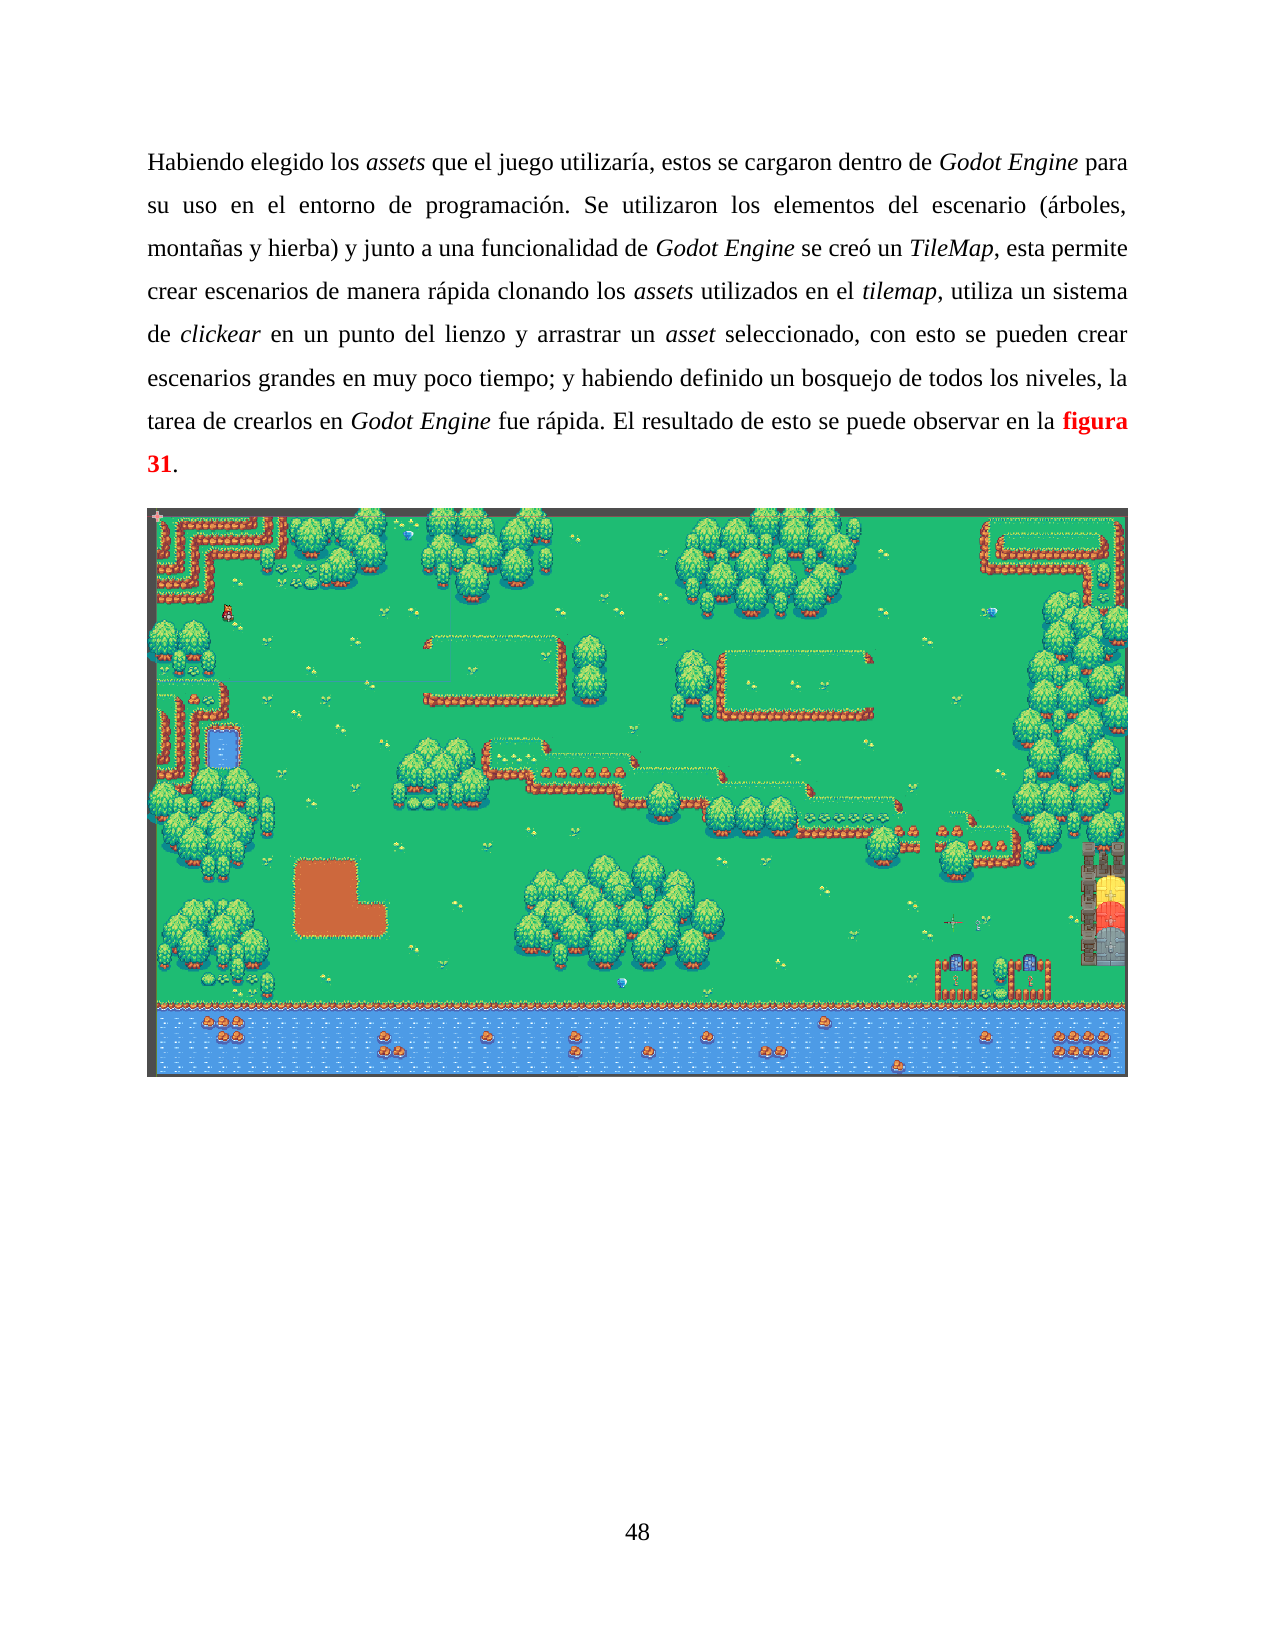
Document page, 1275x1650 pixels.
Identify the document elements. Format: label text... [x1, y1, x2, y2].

text Habiendo elegido los assets que el juego utilizaría, estos se cargaron dentro de Godot Engine para su uso en el entorno de programación. Se utilizaron los elementos del escenario (árboles, montañas y hierba) y junto a una funcionalidad de Godot Engine se creó un TileMap, esta permite crear escenarios de manera rápida clonando los assets utilizados en el tilemap, utiliza un sistema de clickear en un punto del lienzo y arrastrar un asset seleccionado, con esto se pueden crear escenarios grandes en muy poco tiempo; y habiendo definido un bosquejo de todos los niveles, la tarea de crearlos en Godot Engine fue rápida. El resultado de esto se puede observar en la figura 31. [147, 147, 1128, 478]
picture [147, 508, 1128, 1077]
